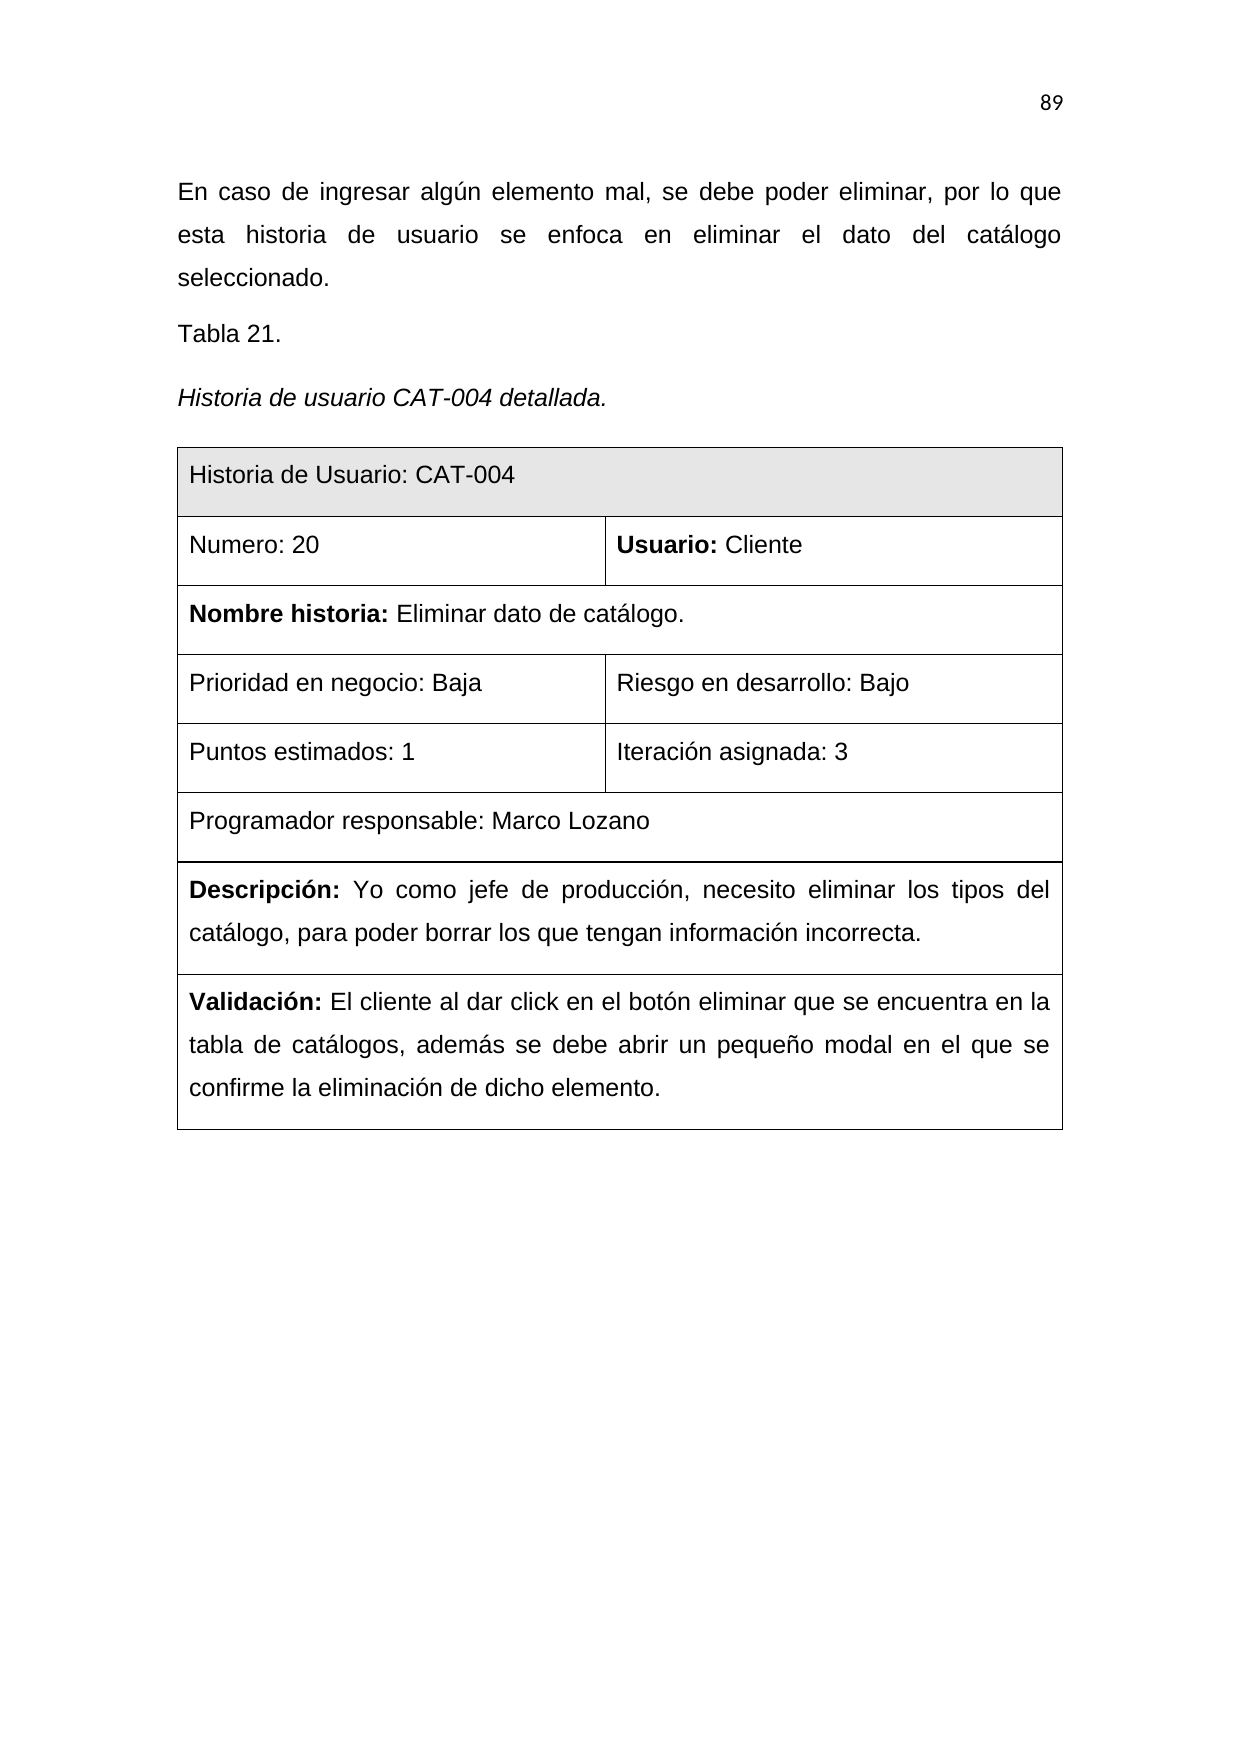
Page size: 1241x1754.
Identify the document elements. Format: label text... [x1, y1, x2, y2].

table_header Historia de Usuario: CAT-004 [178, 448, 1062, 516]
table_cell Usuario: Cliente [606, 517, 1062, 585]
table_cell Puntos estimados: 1 [178, 724, 605, 792]
table_cell Validación: El cliente al dar click en el botón eliminar que se encuentra en la tabla de catálogos, además se debe abrir un pequeño modal en el que se confirme la eliminación de dicho elemento. [178, 975, 1062, 1129]
text Tabla 21. [177, 319, 1063, 348]
table_cell Nombre historia: Eliminar dato de catálogo. [178, 586, 1062, 654]
table_cell Programador responsable: Marco Lozano [178, 793, 1062, 861]
text Historia de usuario CAT-004 detallada. [177, 383, 1063, 412]
table_cell Riesgo en desarrollo: Bajo [606, 655, 1062, 723]
table_cell Iteración asignada: 3 [606, 724, 1062, 792]
table_cell Numero: 20 [178, 517, 605, 585]
table_cell Descripción: Yo como jefe de producción, necesito eliminar los tipos del catálogo, para poder borrar los que tengan información incorrecta. [178, 863, 1062, 973]
text En caso de ingresar algún elemento mal, se debe poder eliminar, por lo que esta historia de usuario se enfoca en eliminar el dato del catálogo seleccionado. [177, 177, 1063, 292]
table_cell Prioridad en negocio: Baja [178, 655, 605, 723]
